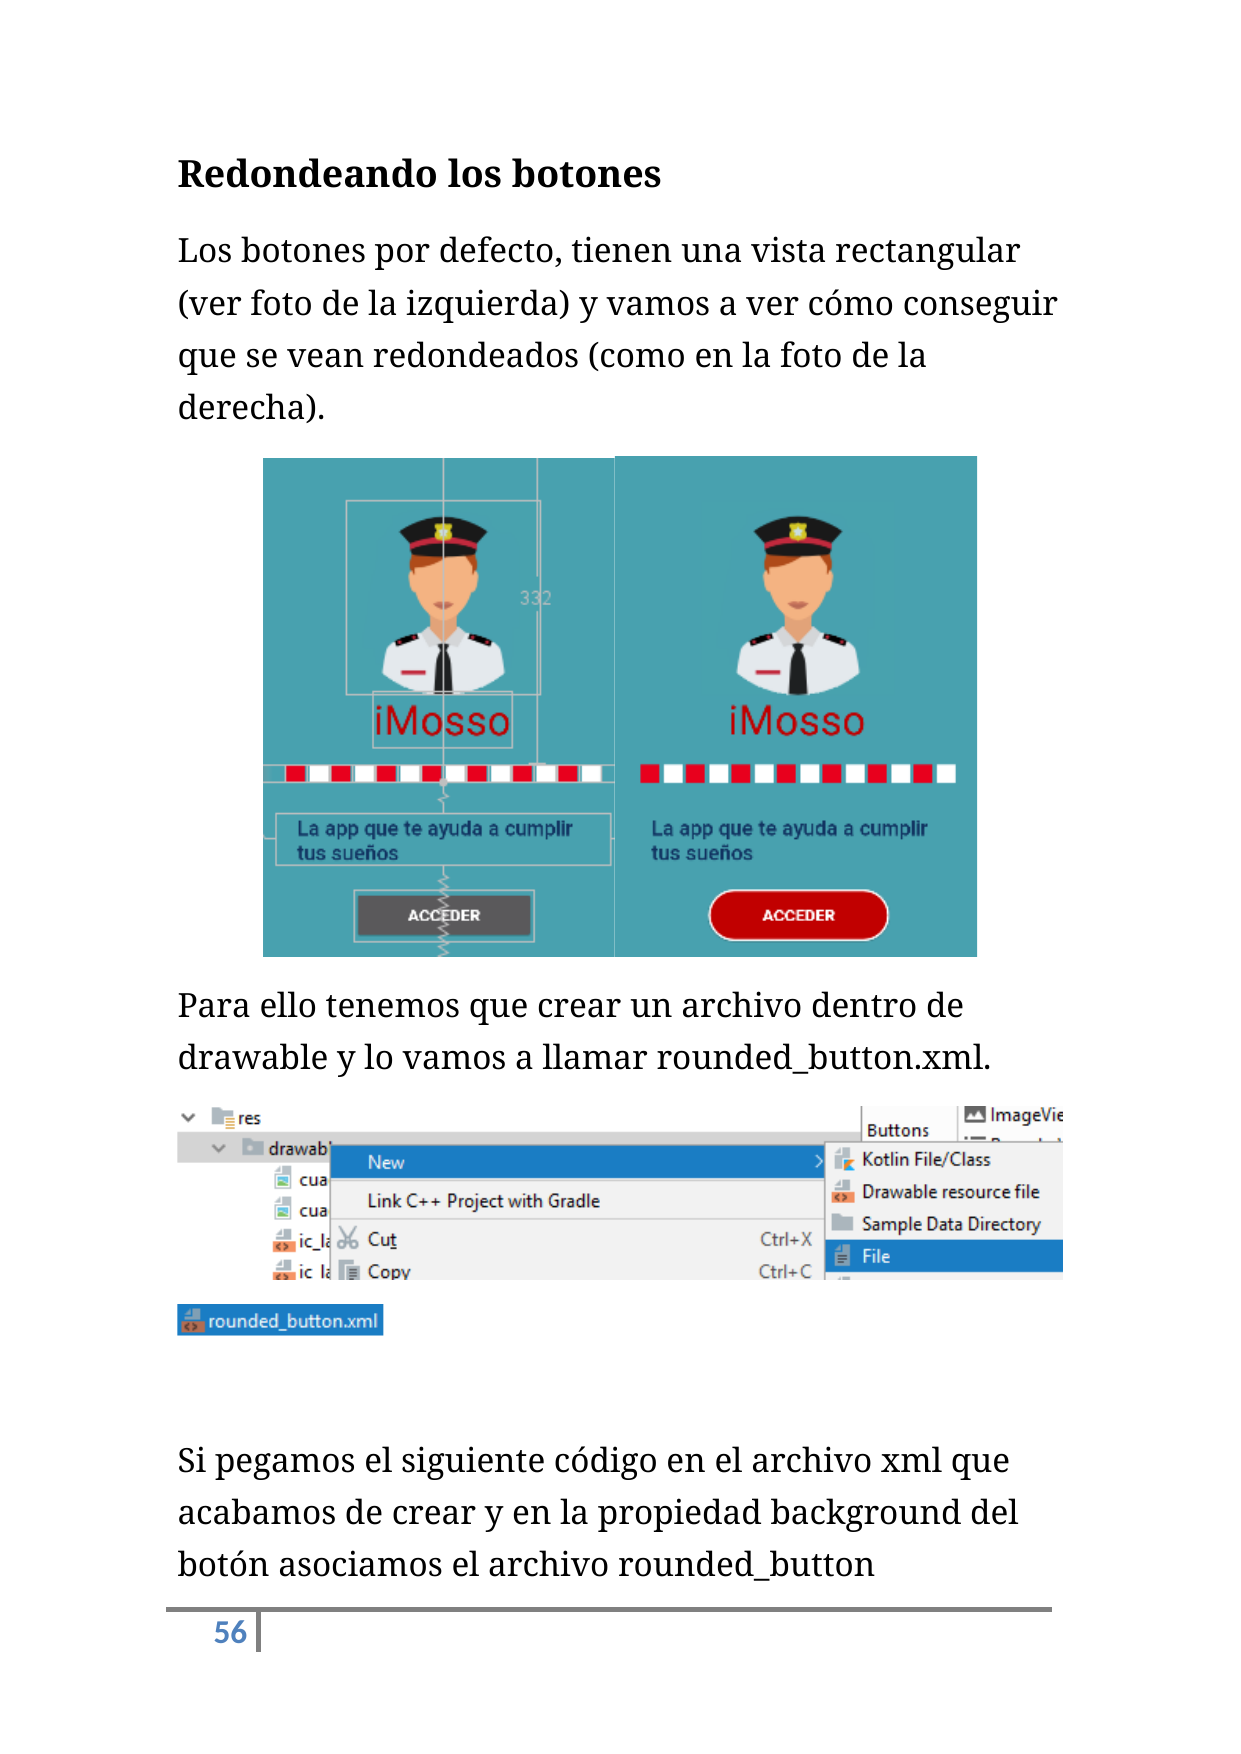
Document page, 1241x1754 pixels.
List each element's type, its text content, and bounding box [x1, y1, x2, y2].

text Si pegamos el siguiente código en el archivo xml que acabamos de crear y en la propiedad background del botón asociamos el archivo rounded_button [177, 1437, 1063, 1586]
text Los botones por defecto, tienen una vista rectangular (ver foto de la izquierda) y vamos a ver cómo conseguir que se vean redondeados (como en la foto de la derecha). [177, 227, 1063, 429]
text Para ello tenemos que crear un archivo dentro de drawable y lo vamos a llamar rounded_button.xml. [177, 982, 1063, 1079]
picture [177, 1304, 384, 1339]
text Redondeando los botones [177, 148, 1063, 199]
picture [263, 456, 978, 957]
picture [177, 1106, 1063, 1280]
